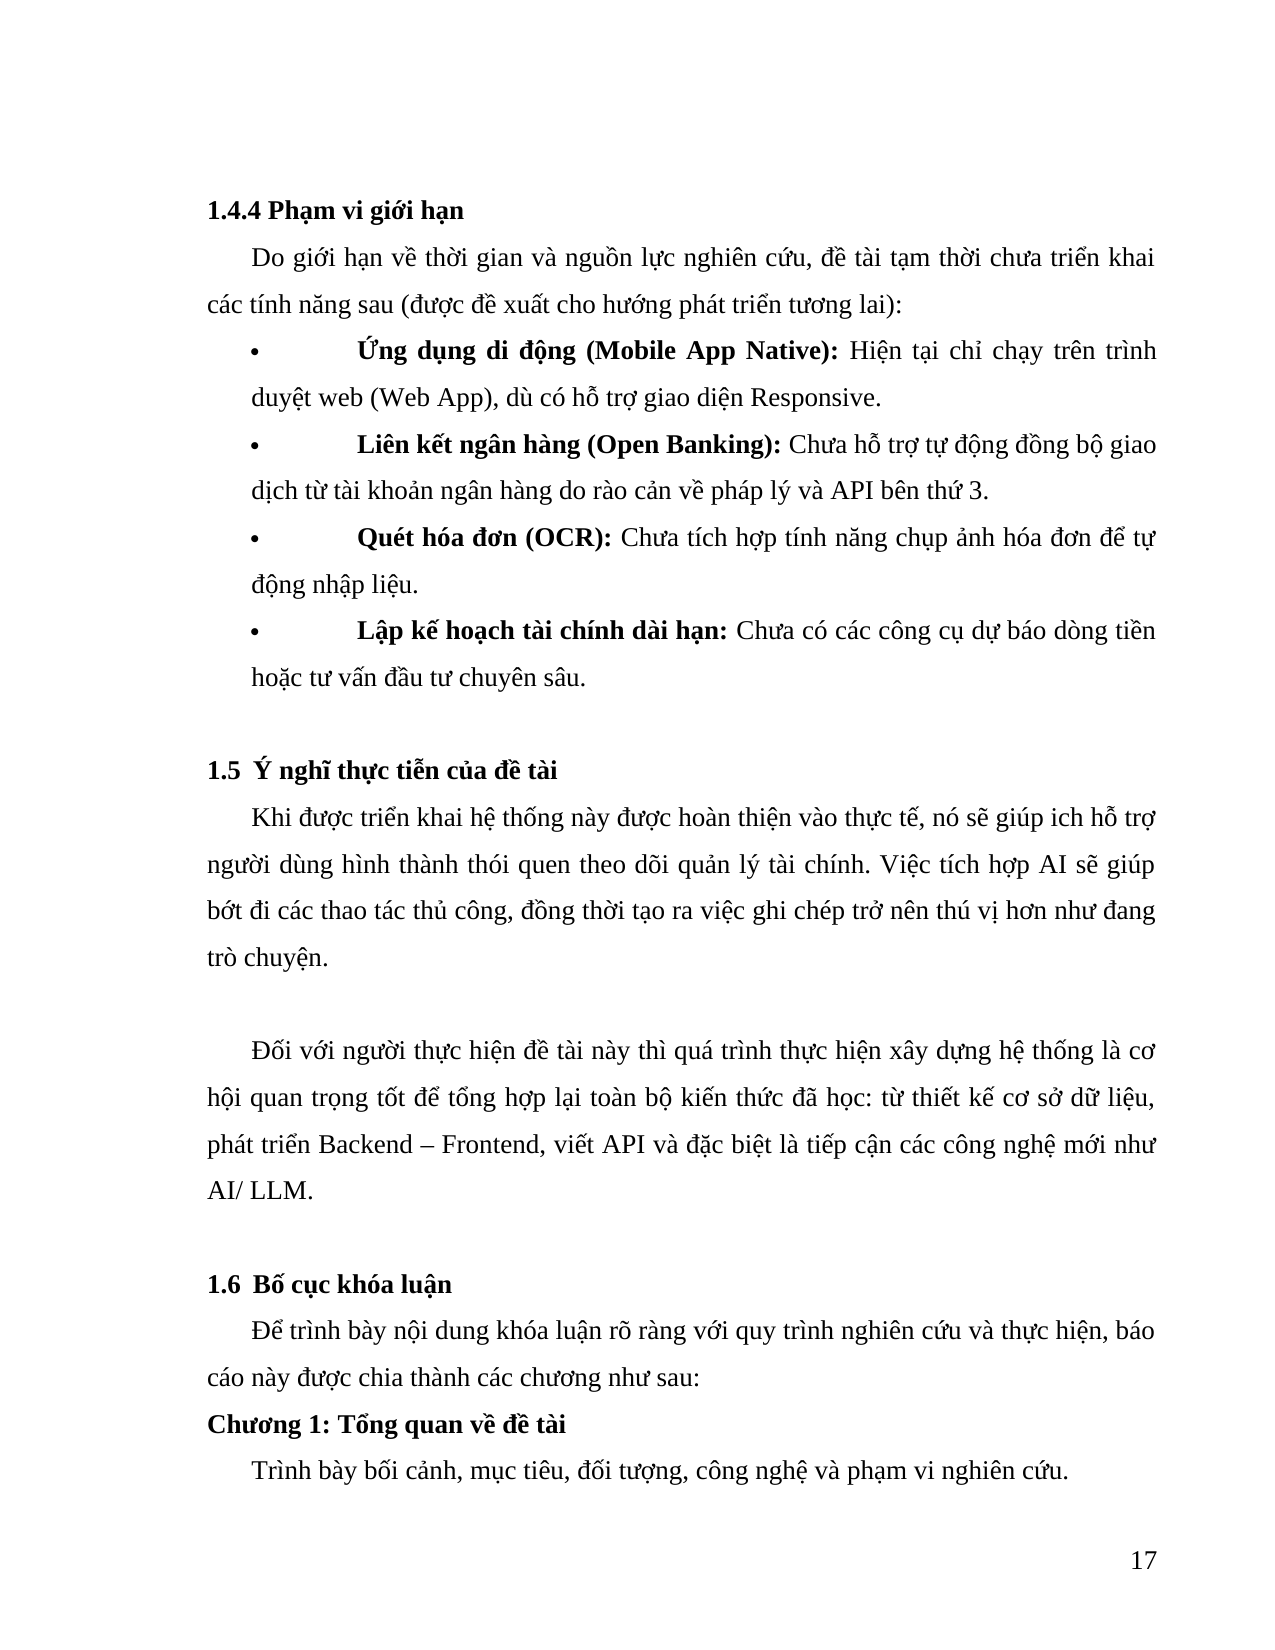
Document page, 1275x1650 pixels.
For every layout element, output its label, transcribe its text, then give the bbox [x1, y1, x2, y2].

list Khi được triển khai hệ thống này được hoàn thiện vào thực tế, nó sẽ giúp ich hỗ trợ người dùng hình thành thói quen theo dõi quản lý tài chính. Việc tích hợp AI sẽ giúp bớt đi các thao tác thủ công, đồng thời tạo ra việc ghi chép trở nên thú vị hơn như đang trò chuyện. [207, 801, 1157, 972]
list Đối với người thực hiện đề tài này thì quá trình thực hiện xây dựng hệ thống là cơ hội quan trọng tốt để tổng hợp lại toàn bộ kiến thức đã học: từ thiết kế cơ sở dữ liệu, phát triển Backend – Frontend, viết API và đặc biệt là tiếp cận các công nghệ mới như AI/ LLM. [207, 1034, 1157, 1206]
list Quét hóa đơn (OCR): Chưa tích hợp tính năng chụp ảnh hóa đơn để tự động nhập liệu. [251, 521, 1157, 599]
list Lập kế hoạch tài chính dài hạn: Chưa có các công cụ dự báo dòng tiền hoặc tư vấn đầu tư chuyên sâu. [251, 614, 1157, 692]
list Bố cục khóa luận [207, 1268, 1157, 1299]
text 1.4.4 Phạm vi giới hạn [207, 194, 1157, 226]
list Để trình bày nội dung khóa luận rõ ràng với quy trình nghiên cứu và thực hiện, báo cáo này được chia thành các chương như sau: [207, 1314, 1157, 1392]
list Do giới hạn về thời gian và nguồn lực nghiên cứu, đề tài tạm thời chưa triển khai các tính năng sau (được đề xuất cho hướng phát triển tương lai): [207, 241, 1157, 319]
list Ý nghĩ thực tiễn của đề tài [207, 754, 1157, 786]
text Chương 1: Tổng quan về đề tài [207, 1408, 1157, 1439]
list Ứng dụng di động (Mobile App Native): Hiện tại chỉ chạy trên trình duyệt web (Web App), dù có hỗ trợ giao diện Responsive. [251, 334, 1157, 412]
text Trình bày bối cảnh, mục tiêu, đối tượng, công nghệ và phạm vi nghiên cứu. [251, 1454, 1157, 1486]
list Liên kết ngân hàng (Open Banking): Chưa hỗ trợ tự động đồng bộ giao dịch từ tài khoản ngân hàng do rào cản về pháp lý và API bên thứ 3. [251, 428, 1157, 506]
